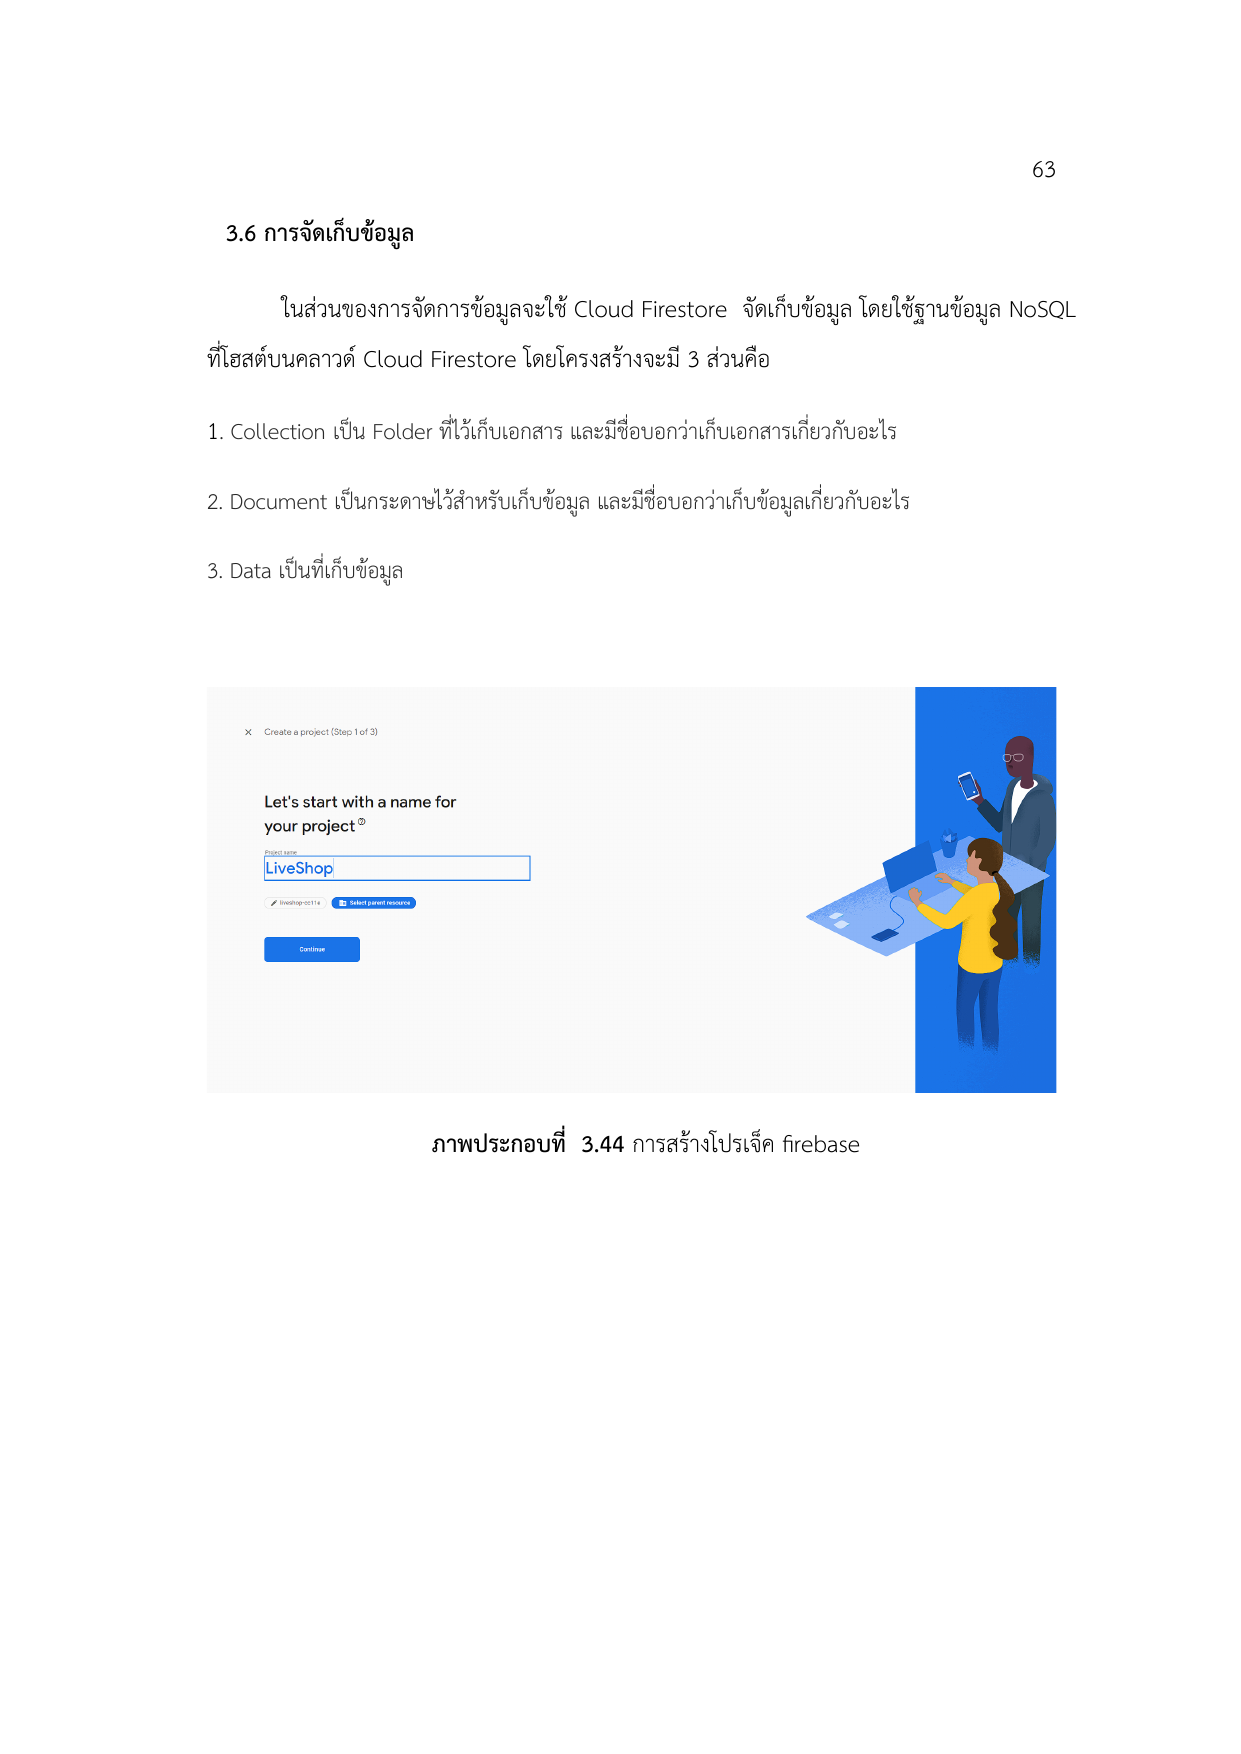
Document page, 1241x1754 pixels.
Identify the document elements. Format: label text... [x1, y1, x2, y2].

text ในส่วนของการจัดการข้อมูลจะใช้ Cloud Firestore จัดเก็บข้อมูล โดยใช้ฐานข้อมูล NoSQL ที่โฮสต์บนคลาวด์ Cloud Firestore โดยโครงสร้างจะมี 3 ส่วนคือ [207, 288, 1092, 383]
text 2. Document เป็นกระดาษไว้สำหรับเก็บข้อมูล และมีชื่อบอกว่าเก็บข้อมูลเกี่ยวกับอะไร [223, 482, 1092, 524]
picture [206, 687, 1057, 1093]
text 3. Data เป็นที่เก็บข้อมูล [207, 551, 1092, 592]
text 1. Collection เป็น Folder ที่ไว้เก็บเอกสาร และมีชื่อบอกว่าเก็บเอกสารเกี่ยวกับอะไร [207, 411, 1092, 455]
subtitle การจัดเก็บข้อมูล [226, 212, 1092, 256]
